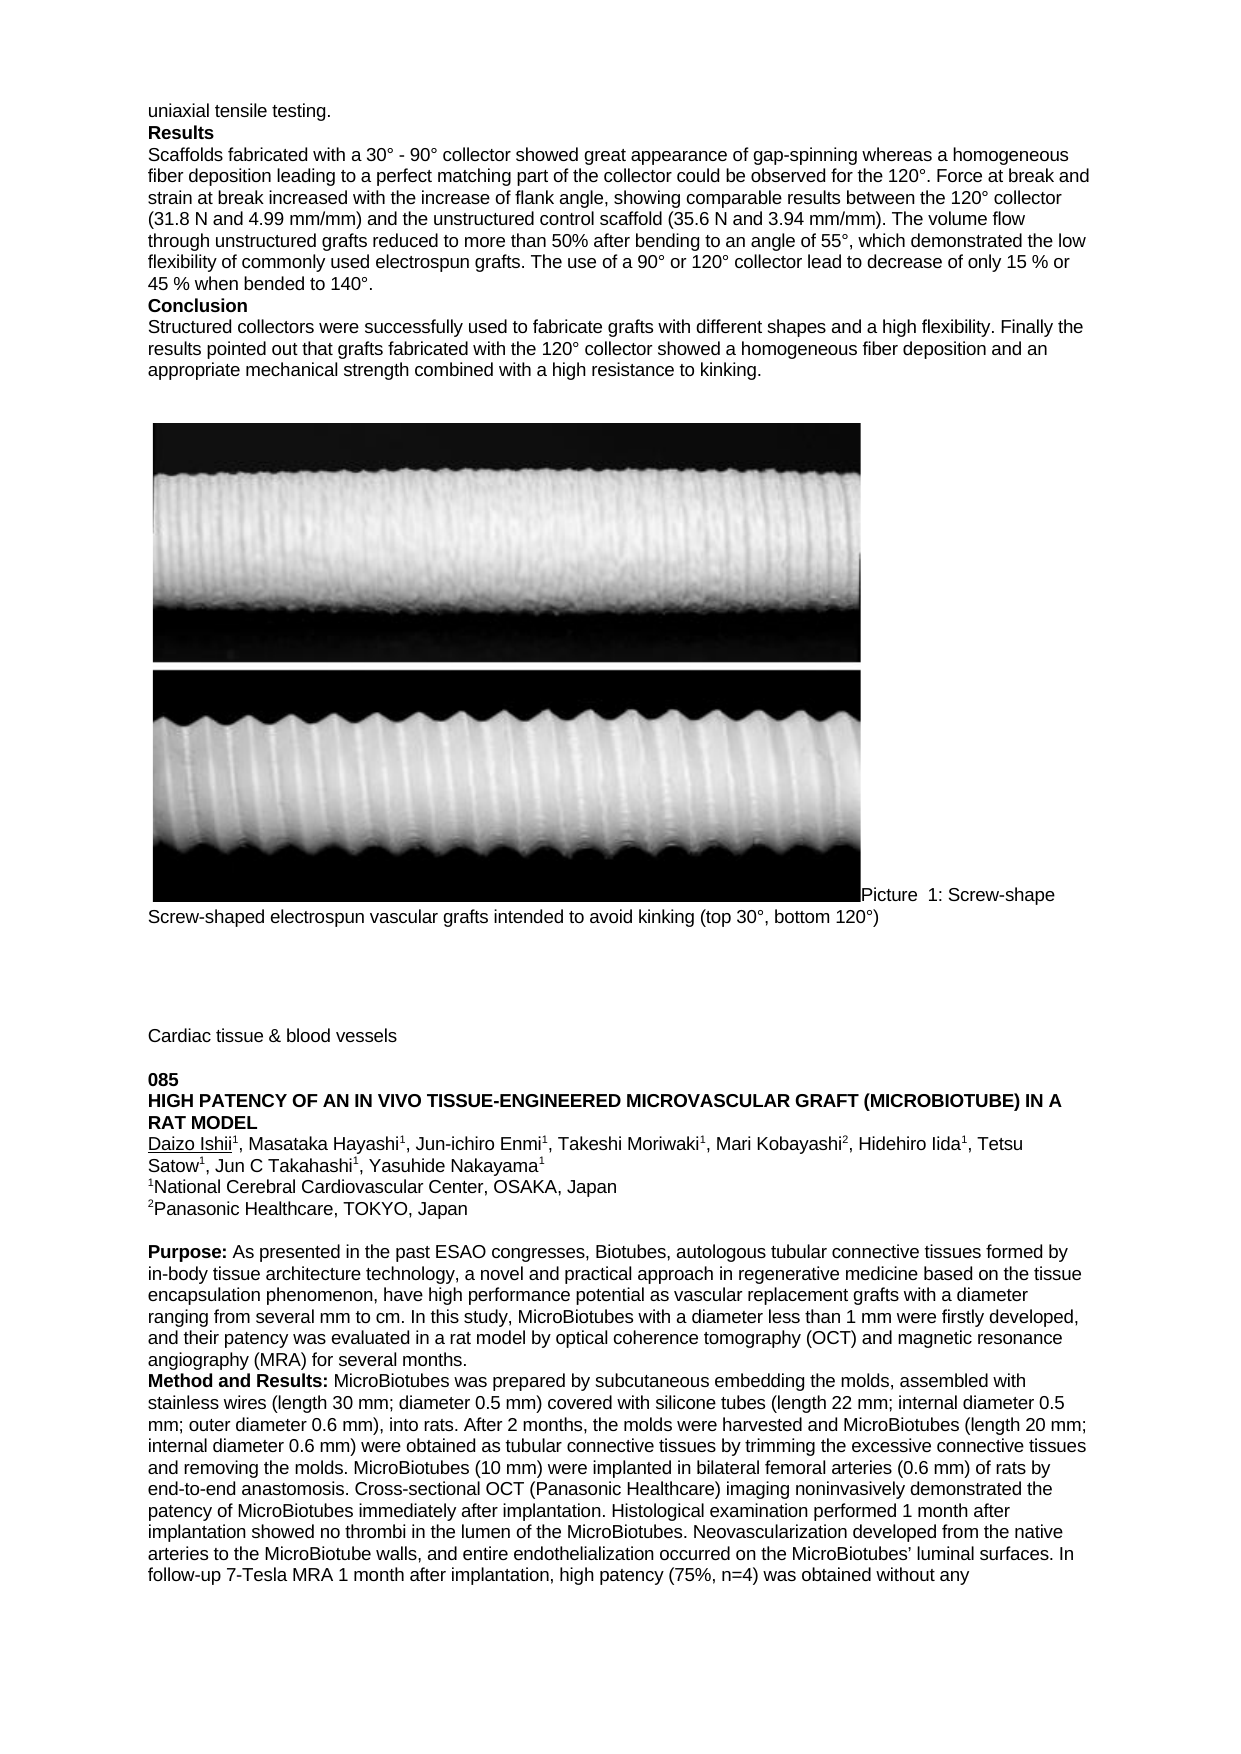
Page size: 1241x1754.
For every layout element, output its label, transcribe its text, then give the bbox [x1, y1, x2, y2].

text Conclusion [148, 294, 1090, 316]
picture [152, 423, 861, 902]
text 1National Cerebral Cardiovascular Center, OSAKA, Japan [148, 1176, 1090, 1198]
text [148, 100, 1090, 122]
text Structured collectors were successfully used to fabricate grafts with different shapes and a high flexibility. Finally the results pointed out that grafts fabricated with the 120° collector showed a homogeneous fiber deposition and an appropriate mechanical strength combined with a high resistance to kinking. [148, 316, 1090, 381]
text Purpose: As presented in the past ESAO congresses, Biotubes, autologous tubular connective tissues formed by in-body tissue architecture technology, a novel and practical approach in regenerative medicine based on the tissue encapsulation phenomenon, have high performance potential as vascular replacement grafts with a diameter ranging from several mm to cm. In this study, MicroBiotubes with a diameter less than 1 mm were firstly developed, and their patency was evaluated in a rat model by optical coherence tomography (OCT) and magnetic resonance angiography (MRA) for several months. [148, 1241, 1090, 1370]
text Results [148, 122, 1090, 143]
text Daizo Ishii1, Masataka Hayashi1, Jun-ichiro Enmi1, Takeshi Moriwaki1, Mari Kobayashi2, Hidehiro Iida1, Tetsu Satow1, Jun C Takahashi1, Yasuhide Nakayama1 [148, 1133, 1090, 1176]
text Cardiac tissue & blood vessels [148, 977, 1090, 1047]
text 2Panasonic Healthcare, TOKYO, Japan [148, 1198, 1090, 1219]
text Scaffolds fabricated with a 30° - 90° collector showed great appearance of gap-spinning whereas a homogeneous fiber deposition leading to a perfect matching part of the collector could be observed for the 120°. Force at break and strain at break increased with the increase of flank angle, showing comparable results between the 120° collector (31.8 N and 4.99 mm/mm) and the unstructured control scaffold (35.6 N and 3.94 mm/mm). The volume flow through unstructured grafts reduced to more than 50% after bending to an angle of 55°, which demonstrated the low flexibility of commonly used electrospun grafts. The use of a 90° or 120° collector lead to decrease of only 15 % or 45 % when bended to 140°. [148, 143, 1090, 294]
text 085 [148, 1068, 1090, 1090]
text HIGH PATENCY OF AN IN VIVO TISSUE-ENGINEERED MICROVASCULAR GRAFT (MICROBIOTUBE) IN A RAT MODEL [148, 1090, 1090, 1133]
